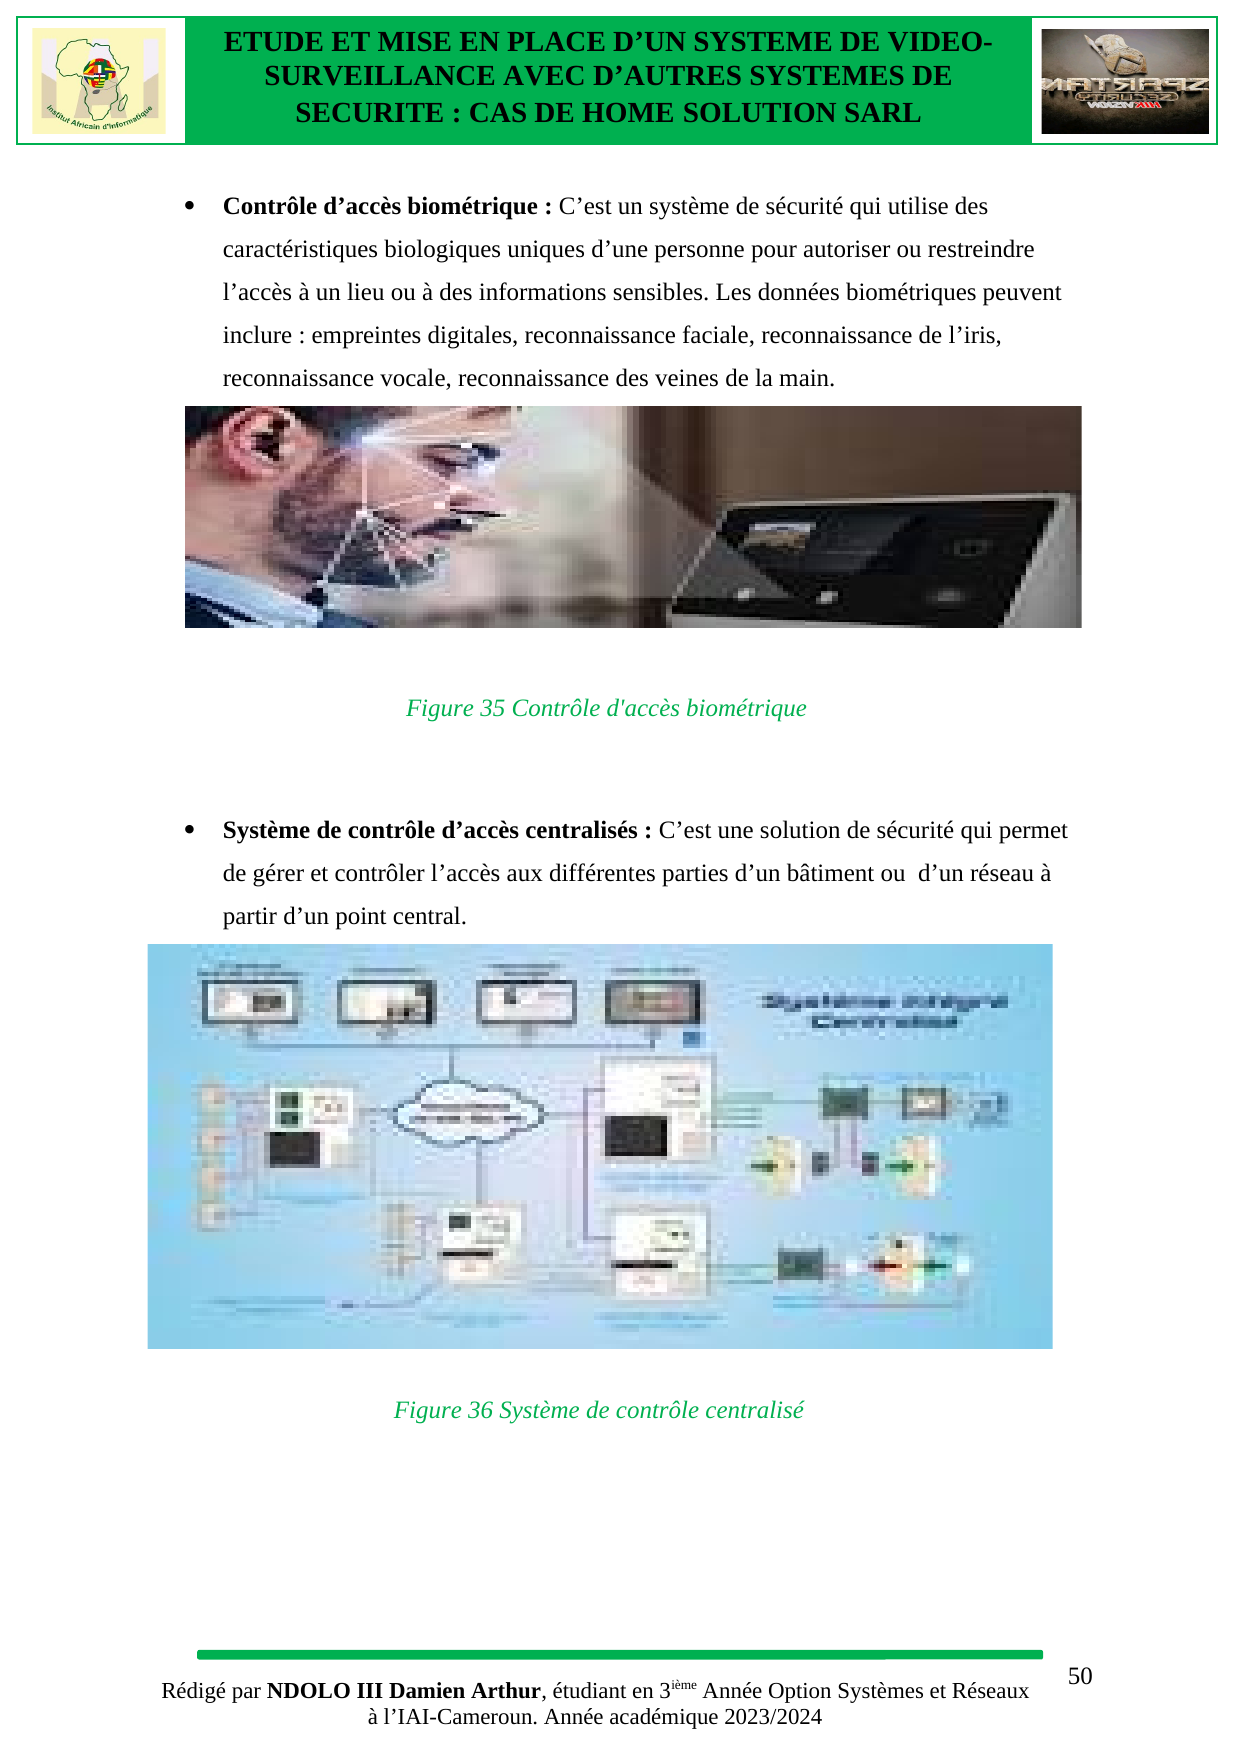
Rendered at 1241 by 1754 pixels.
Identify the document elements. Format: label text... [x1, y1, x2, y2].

list Contrôle d’accès biométrique : C’est un système de sécurité qui utilise des caractéristiques biologiques uniques d’une personne pour autoriser ou restreindre l’accès à un lieu ou à des informations sensibles. Les données biométriques peuvent inclure : empreintes digitales, reconnaissance faciale, reconnaissance de l’iris, reconnaissance vocale, reconnaissance des veines de la main. [185, 191, 1093, 392]
list Système de contrôle d’accès centralisés : C’est une solution de sécurité qui permet de gérer et contrôler l’accès aux différentes parties d’un bâtiment ou d’un réseau à partir d’un point central. [185, 815, 1093, 930]
picture [147, 944, 1053, 1349]
picture [185, 406, 1082, 628]
picture [1041, 29, 1209, 134]
picture [32, 28, 166, 134]
